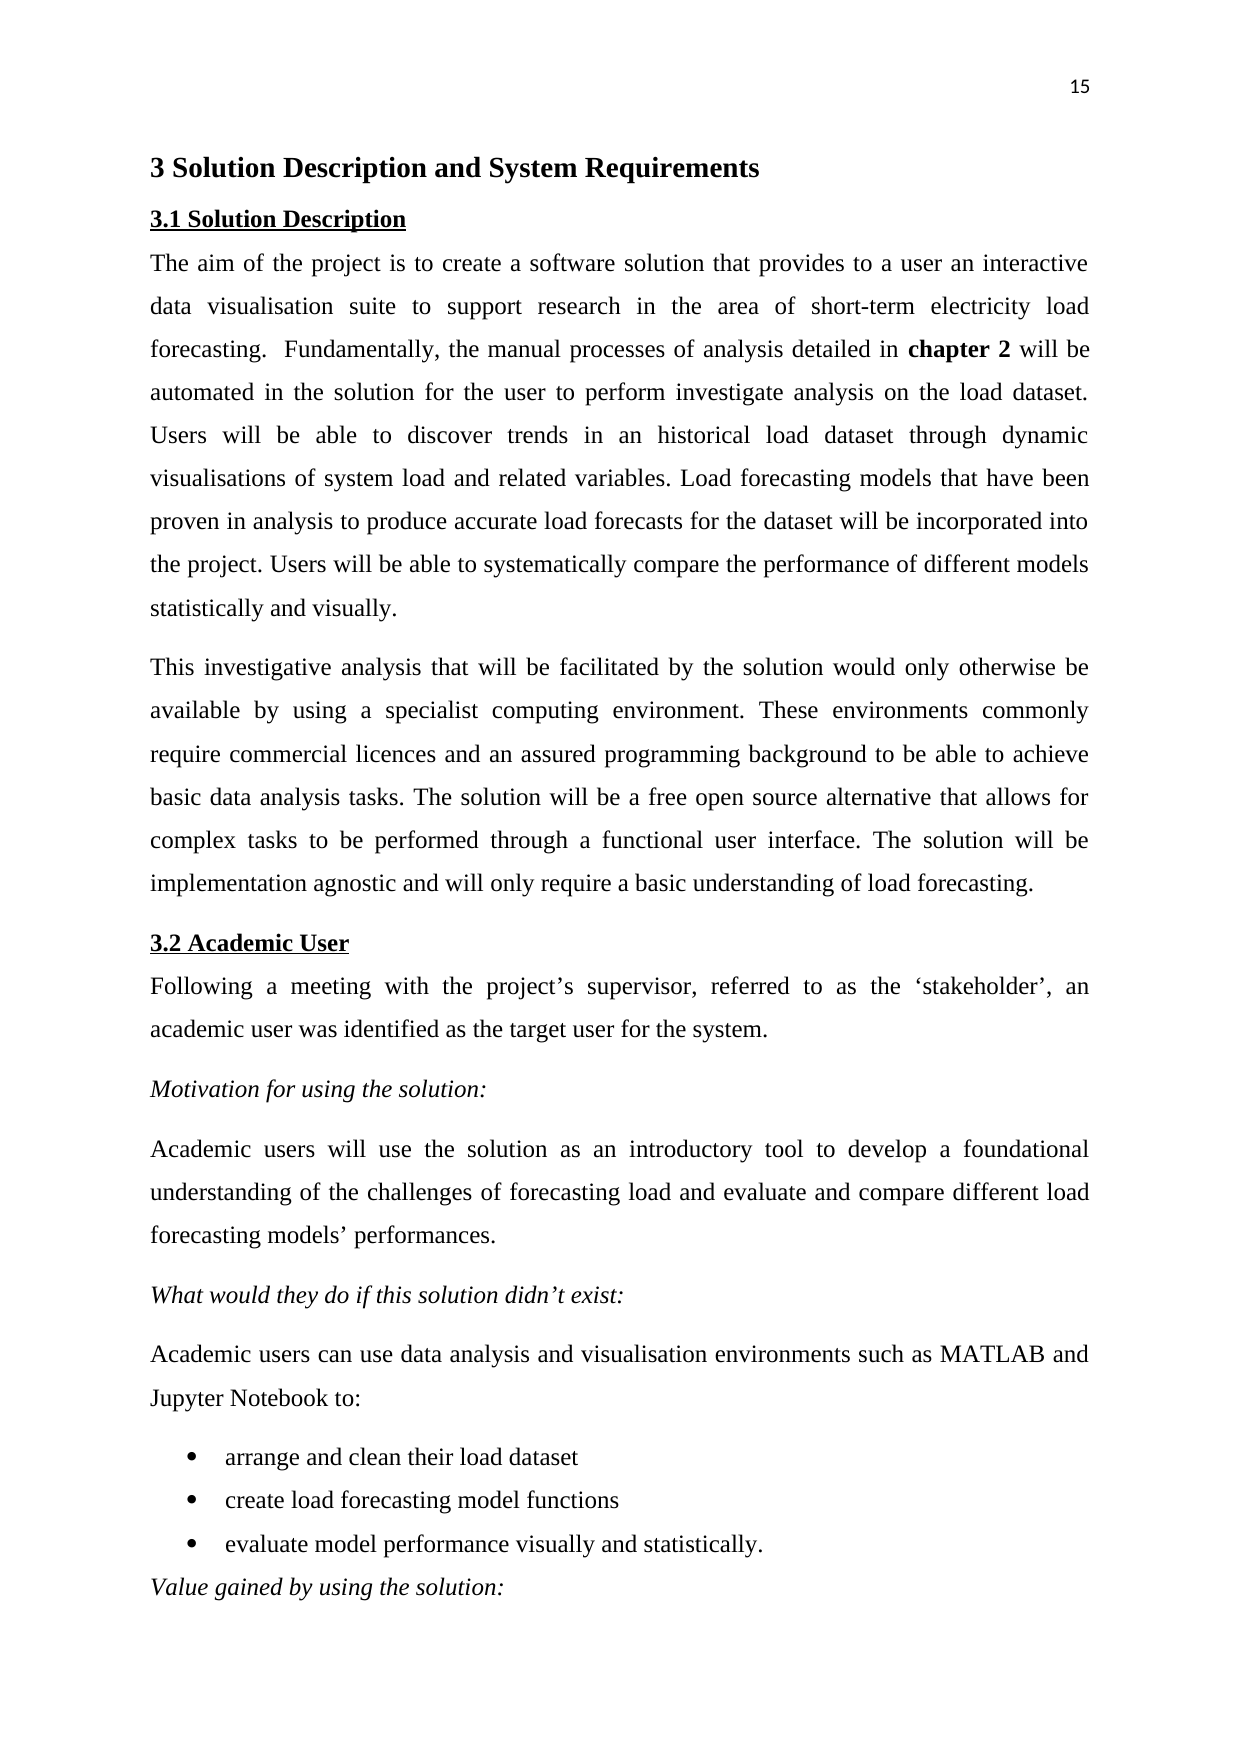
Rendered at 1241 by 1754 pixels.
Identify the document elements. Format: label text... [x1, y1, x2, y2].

text The aim of the project is to create a software solution that provides to a user an interactive data visualisation suite to support research in the area of short-term electricity load forecasting. Fundamentally, the manual processes of analysis detailed in chapter 2 will be automated in the solution for the user to perform investigate analysis on the load dataset. Users will be able to discover trends in an historical load dataset through dynamic visualisations of system load and related variables. Load forecasting models that have been proven in analysis to produce accurate load forecasts for the dataset will be incorporated into the project. Users will be able to systematically compare the performance of different models statistically and visually. [150, 248, 1090, 621]
text Following a meeting with the project’s supervisor, referred to as the ‘stakeholder’, an academic user was identified as the target user for the system. [150, 971, 1090, 1043]
list evaluate model performance visually and statistically. [187, 1529, 1090, 1557]
list create load forecasting model functions [187, 1486, 1090, 1514]
subtitle 3 Solution Description and System Requirements [150, 150, 1090, 183]
text Motivation for using the solution: [150, 1074, 1090, 1103]
list arrange and clean their load dataset [187, 1442, 1090, 1471]
text Value gained by using the solution: [150, 1572, 1090, 1601]
text What would they do if this solution didn’t exist: [150, 1280, 1090, 1308]
subtitle 3.1 Solution Description [150, 204, 1090, 233]
text Academic users can use data analysis and visualisation environments such as MATLAB and Jupyter Notebook to: [150, 1339, 1090, 1411]
text Academic users will use the solution as an introductory tool to develop a foundational understanding of the challenges of forecasting load and evaluate and compare different load forecasting models’ performances. [150, 1134, 1090, 1249]
subtitle 3.2 Academic User [150, 928, 1090, 957]
text This investigative analysis that will be facilitated by the solution would only otherwise be available by using a specialist computing environment. These environments commonly require commercial licences and an assured programming background to be able to achieve basic data analysis tasks. The solution will be a free open source alternative that allows for complex tasks to be performed through a functional user interface. The solution will be implementation agnostic and will only require a basic understanding of load forecasting. [150, 652, 1090, 897]
